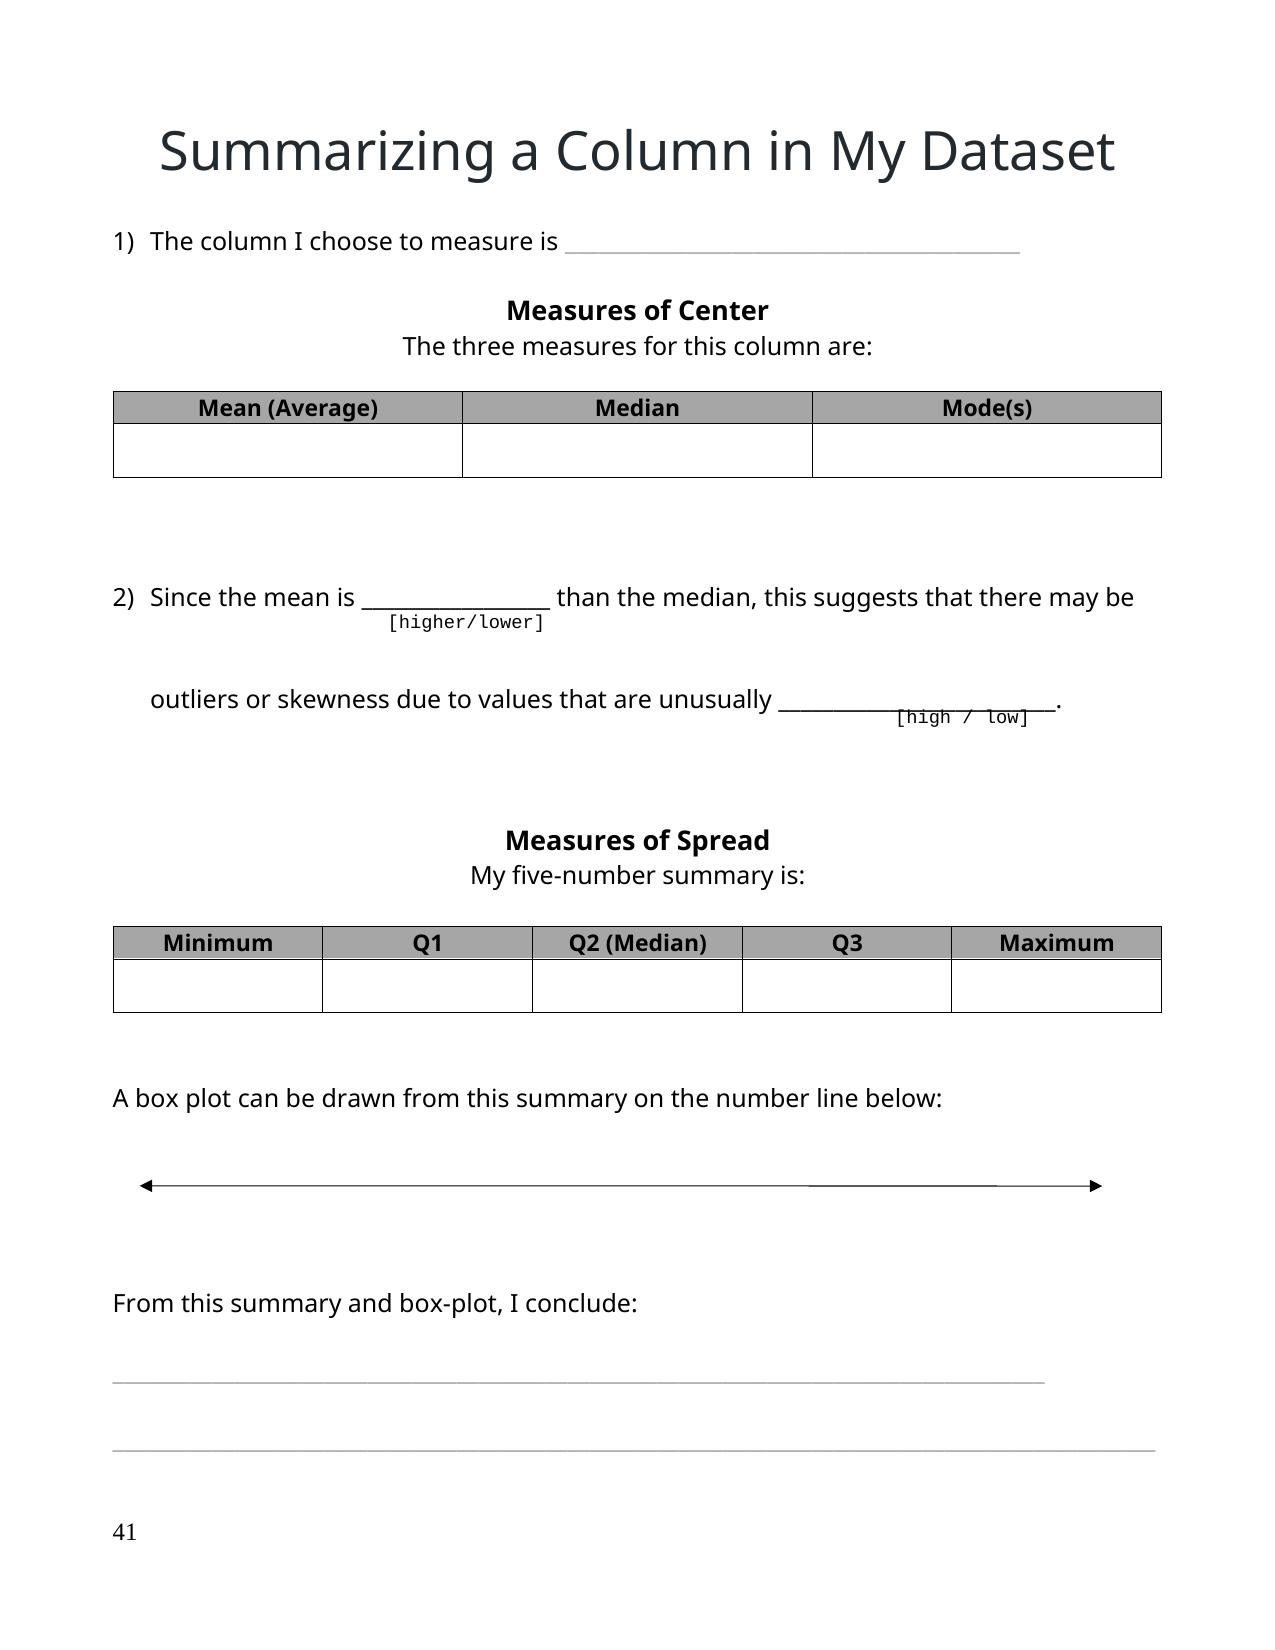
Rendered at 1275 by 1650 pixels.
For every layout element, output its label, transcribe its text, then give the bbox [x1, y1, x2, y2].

table_cell [533, 960, 742, 1012]
table_header Mode(s) [813, 392, 1161, 423]
list The column I choose to measure is _________________________________________ [112, 223, 1162, 257]
text Measures of Spread [112, 821, 1162, 858]
table_header Q3 [743, 927, 951, 958]
table_cell [114, 960, 322, 1012]
table_header Q1 [323, 927, 532, 958]
list Since the mean is _________________ than the median, this suggests that there may be outliers or skewness due to values that are unusually _________________________. [112, 580, 1162, 716]
table_header Mean (Average) [114, 392, 462, 423]
list My five-number summary is: [112, 858, 1162, 892]
table_cell [813, 424, 1161, 477]
text Measures of Center [112, 291, 1162, 328]
table_cell [743, 960, 951, 1012]
table_header Maximum [952, 927, 1161, 958]
list A box plot can be drawn from this summary on the number line below: [112, 1081, 1162, 1115]
table_cell [323, 960, 532, 1012]
table_cell [463, 424, 812, 477]
table_header Q2 (Median) [533, 927, 742, 958]
table_cell [114, 424, 462, 477]
subtitle Summarizing a Column in My Dataset [112, 112, 1162, 186]
table_cell [952, 960, 1161, 1012]
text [112, 1285, 1162, 1456]
text The three measures for this column are: [112, 328, 1162, 362]
table_header Median [463, 392, 812, 423]
table_header Minimum [114, 927, 322, 958]
